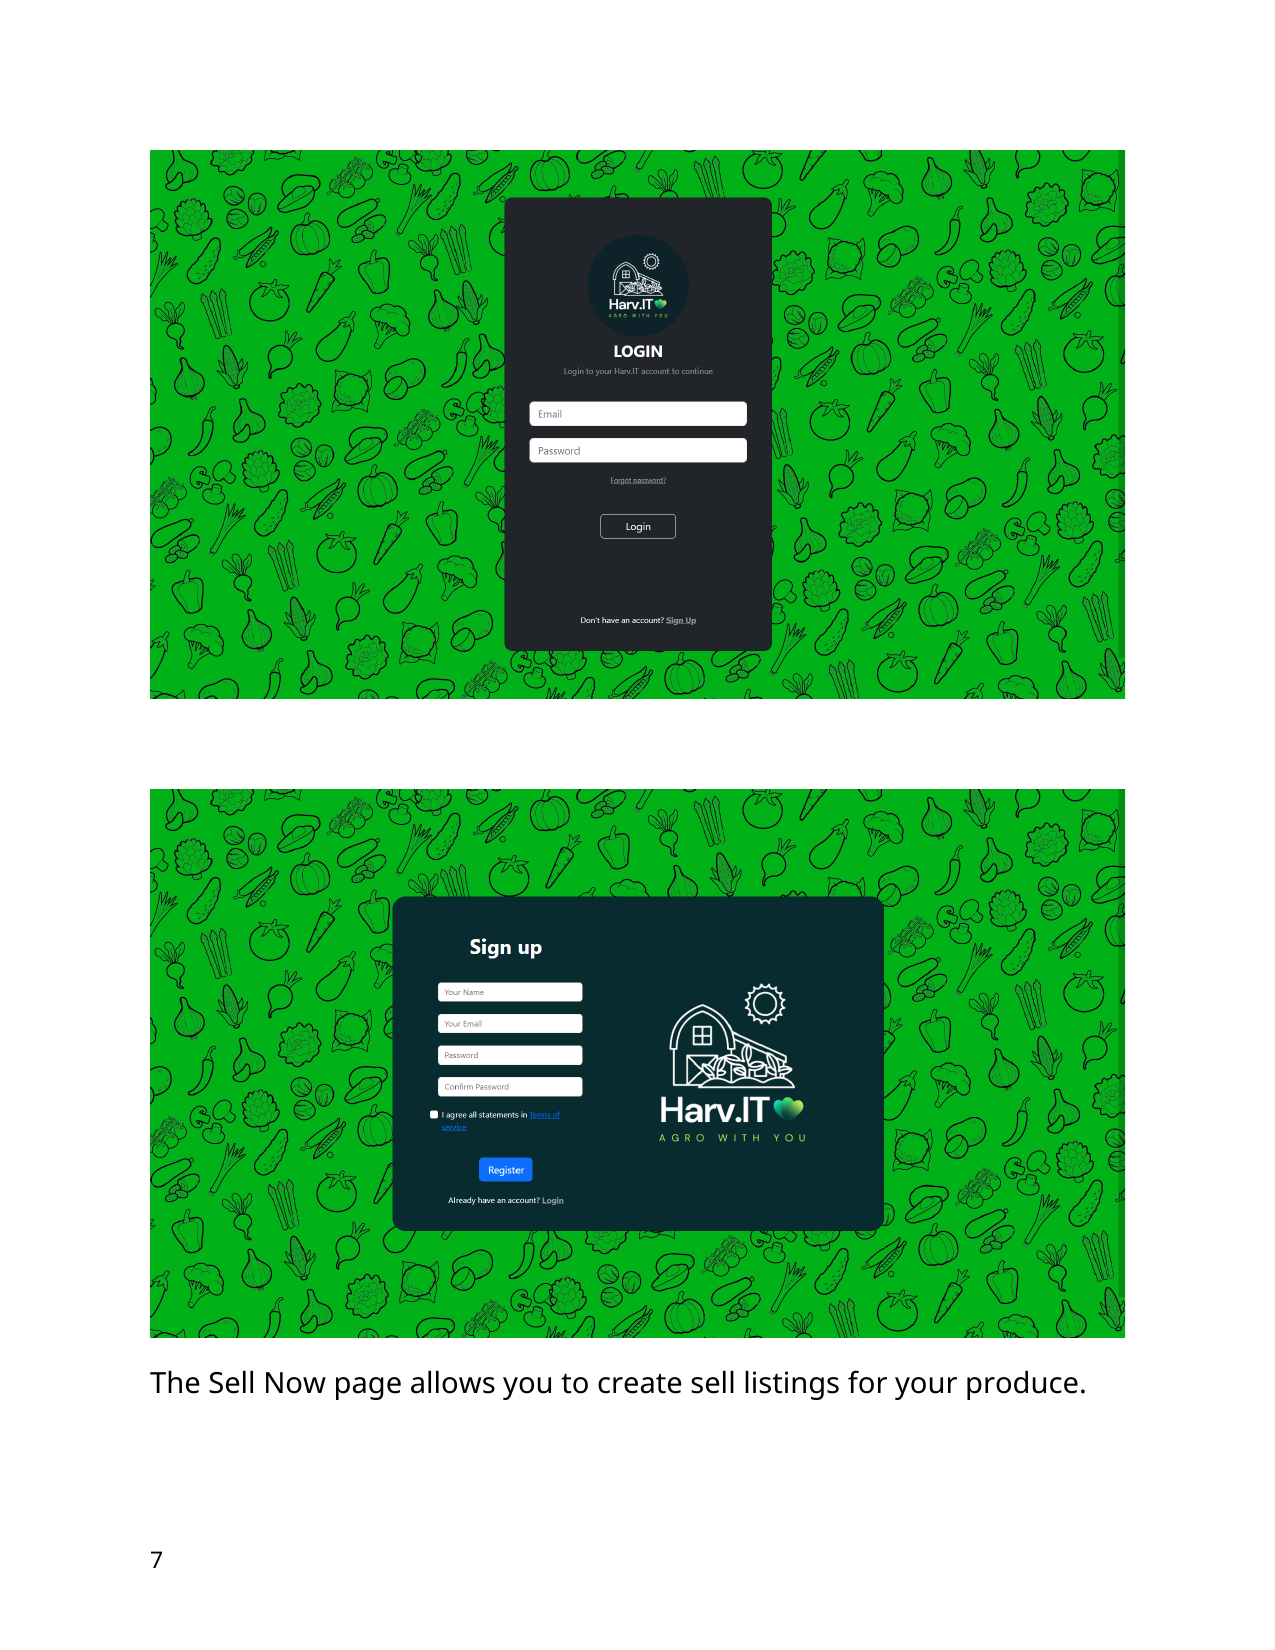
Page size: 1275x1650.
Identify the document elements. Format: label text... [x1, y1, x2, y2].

text The Sell Now page allows you to create sell listings for your produce. [150, 1362, 1125, 1402]
picture [150, 789, 1125, 1338]
picture [150, 150, 1125, 699]
